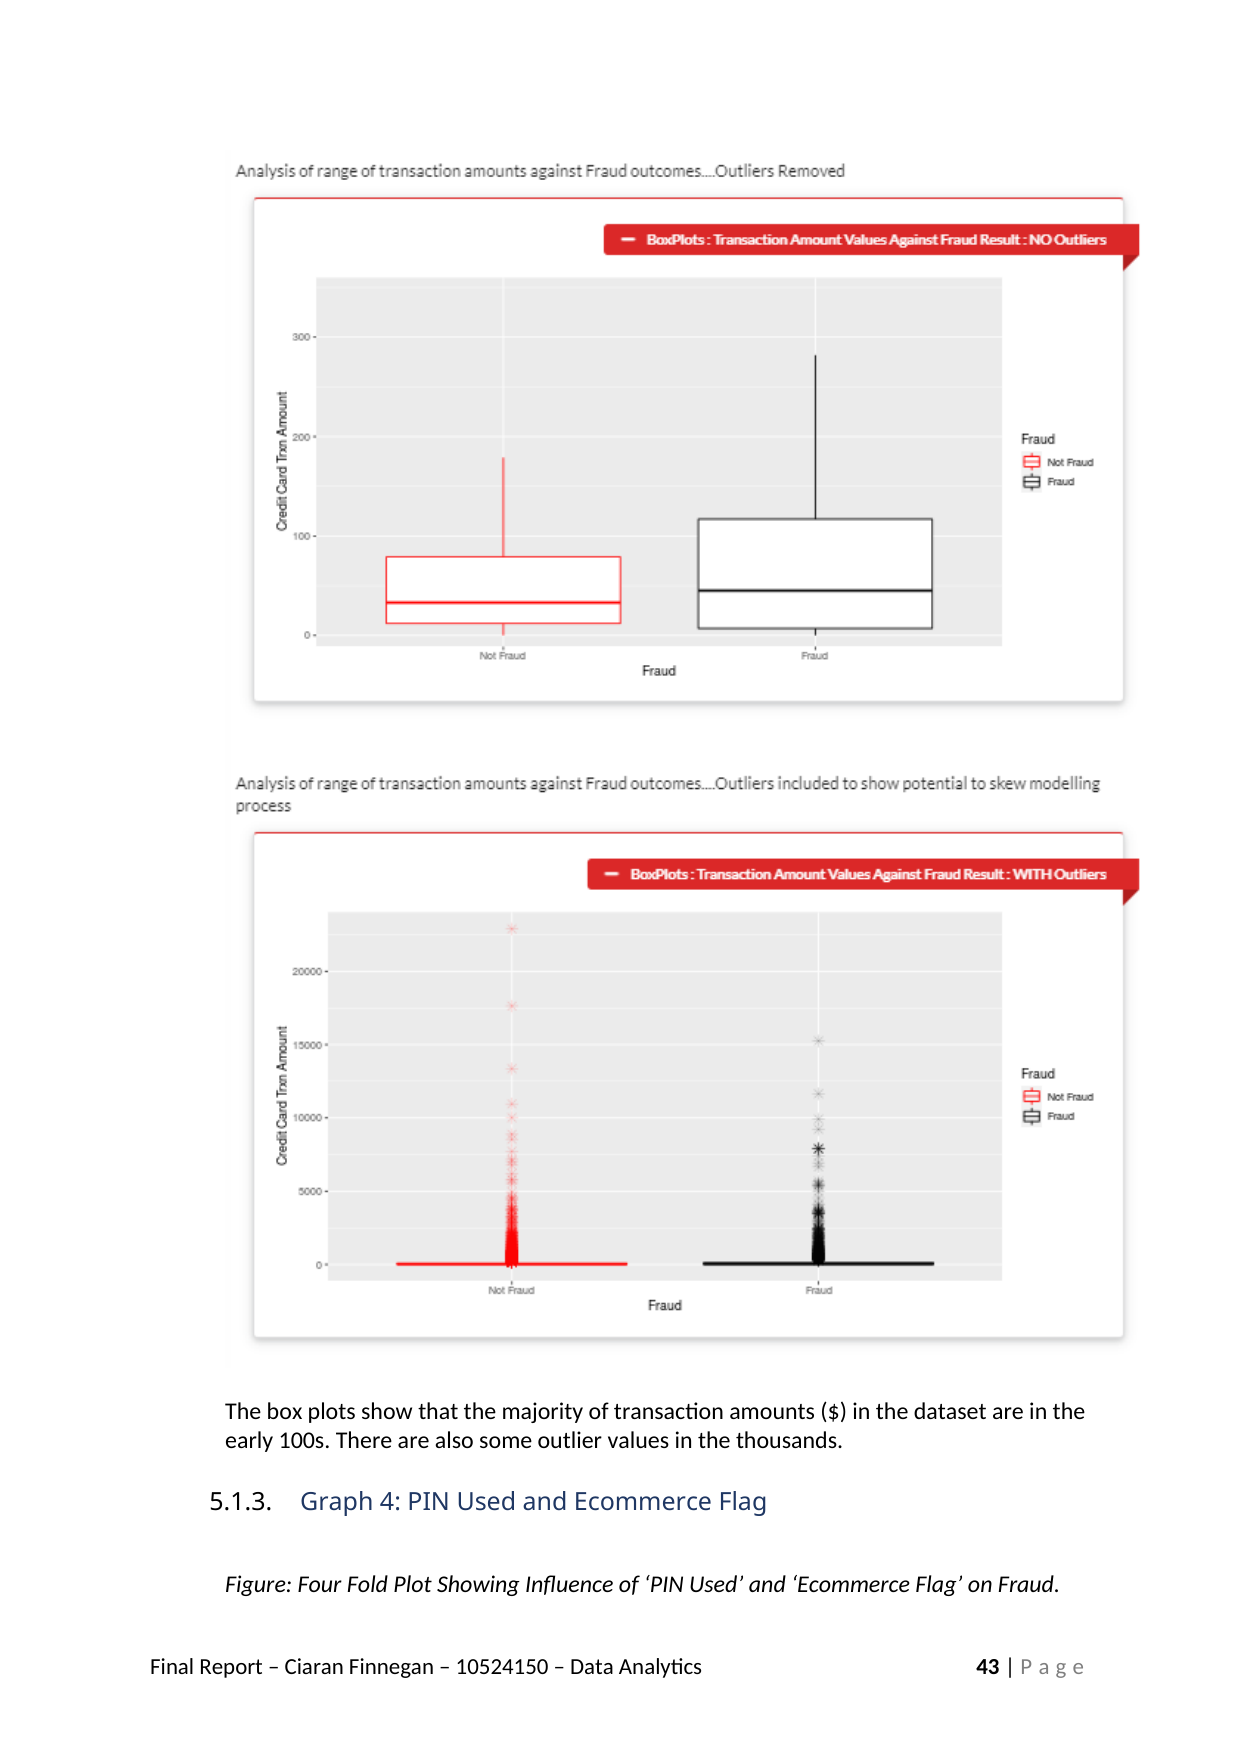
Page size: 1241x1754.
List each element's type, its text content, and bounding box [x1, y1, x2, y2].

subtitle Graph 4: PIN Used and Ecommerce Flag [209, 1484, 1090, 1518]
text Figure: Four Fold Plot Showing Influence of ‘PIN Used’ and ‘Ecommerce Flag’ on Fraud. [225, 1569, 1090, 1598]
text The box plots show that the majority of transaction amounts ($) in the dataset are in the early 100s. There are also some outlier values in the thousands. [225, 1396, 1090, 1455]
picture [225, 150, 1166, 1368]
